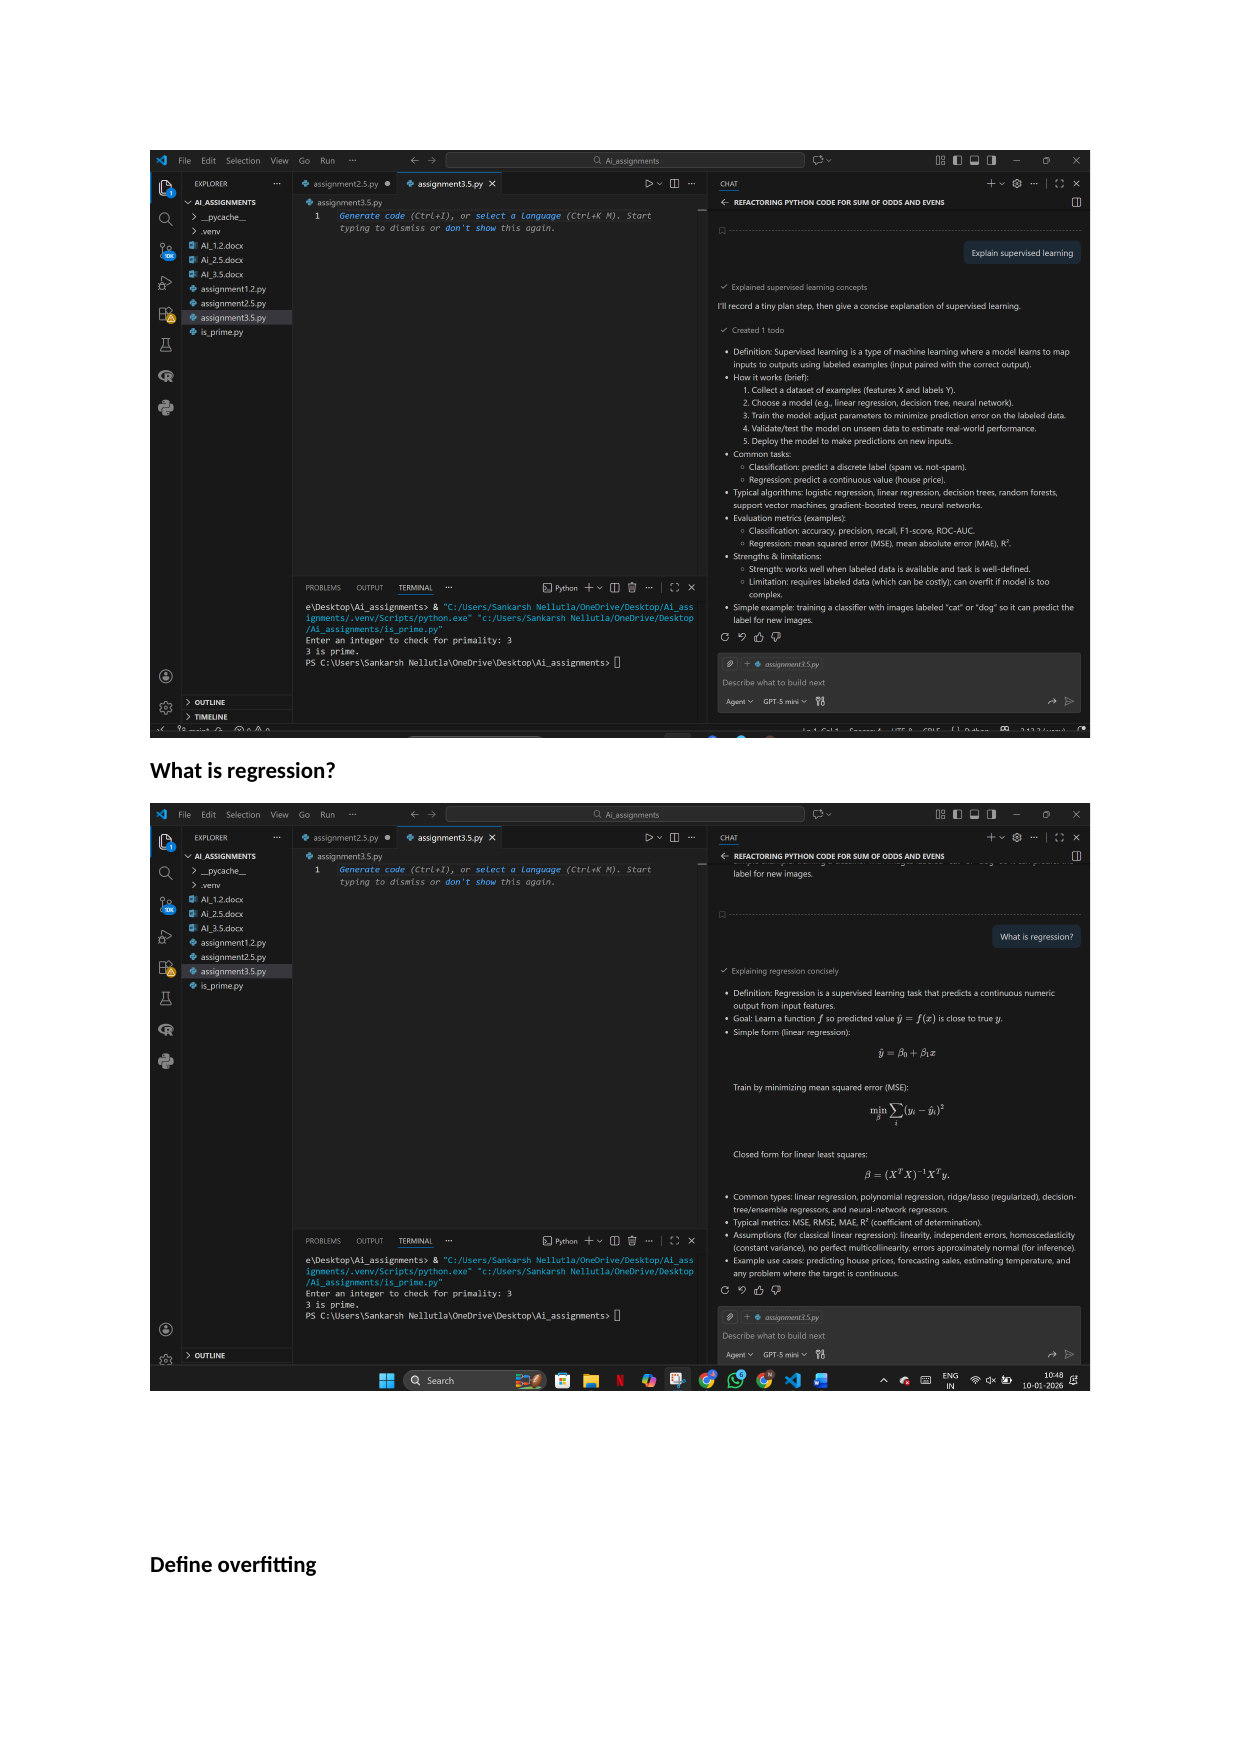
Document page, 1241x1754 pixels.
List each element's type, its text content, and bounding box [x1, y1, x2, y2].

text Define overfitting [150, 1550, 1090, 1578]
picture [150, 803, 1091, 1391]
text What is regression? [150, 756, 1090, 784]
picture [150, 150, 1091, 738]
